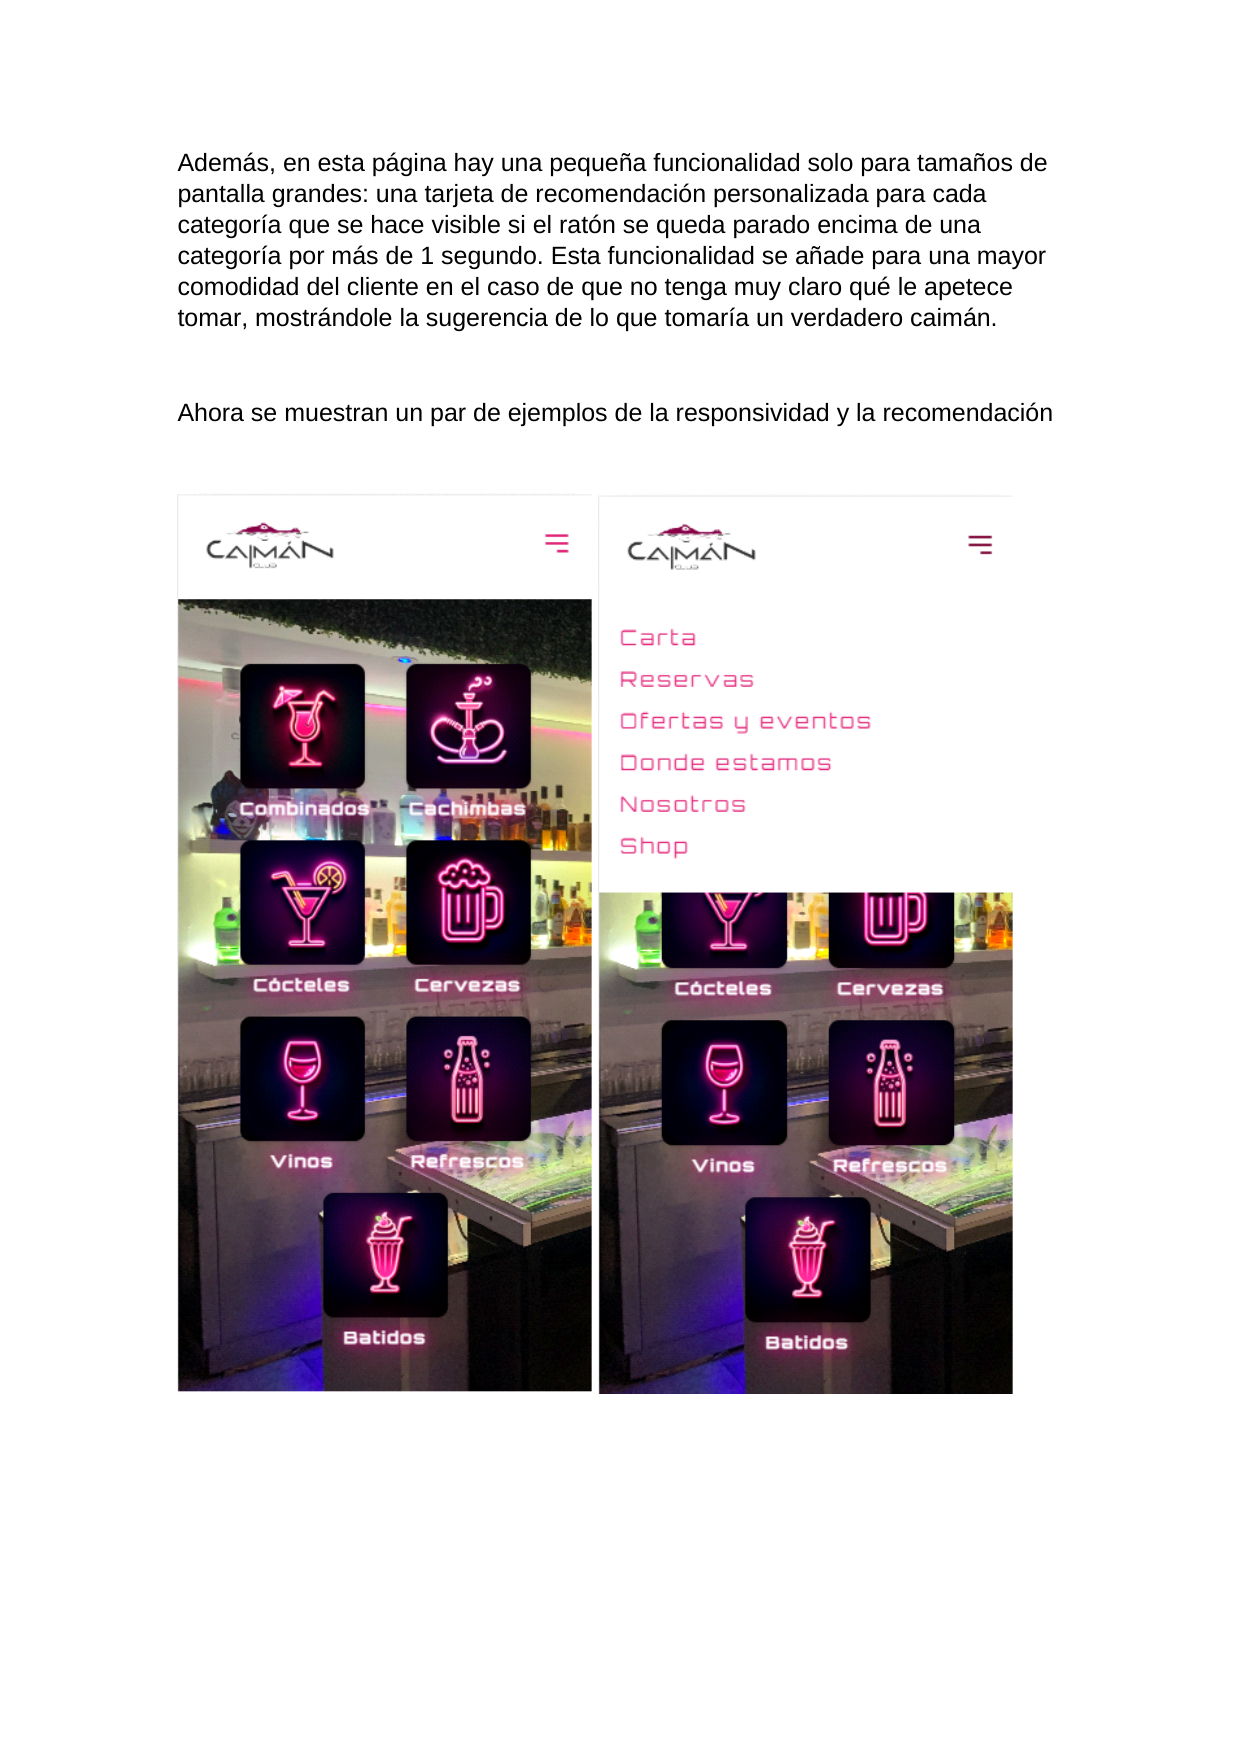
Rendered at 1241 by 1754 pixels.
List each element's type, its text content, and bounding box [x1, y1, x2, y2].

text Ahora se muestran un par de ejemplos de la responsividad y la recomendación [177, 398, 1063, 427]
picture [177, 493, 592, 1394]
picture [598, 493, 1013, 1394]
text Además, en esta página hay una pequeña funcionalidad solo para tamaños de pantalla grandes: una tarjeta de recomendación personalizada para cada categoría que se hace visible si el ratón se queda parado encima de una categoría por más de 1 segundo. Esta funcionalidad se añade para una mayor comodidad del cliente en el caso de que no tenga muy claro qué le apetece tomar, mostrándole la sugerencia de lo que tomaría un verdadero caimán. [177, 148, 1063, 332]
